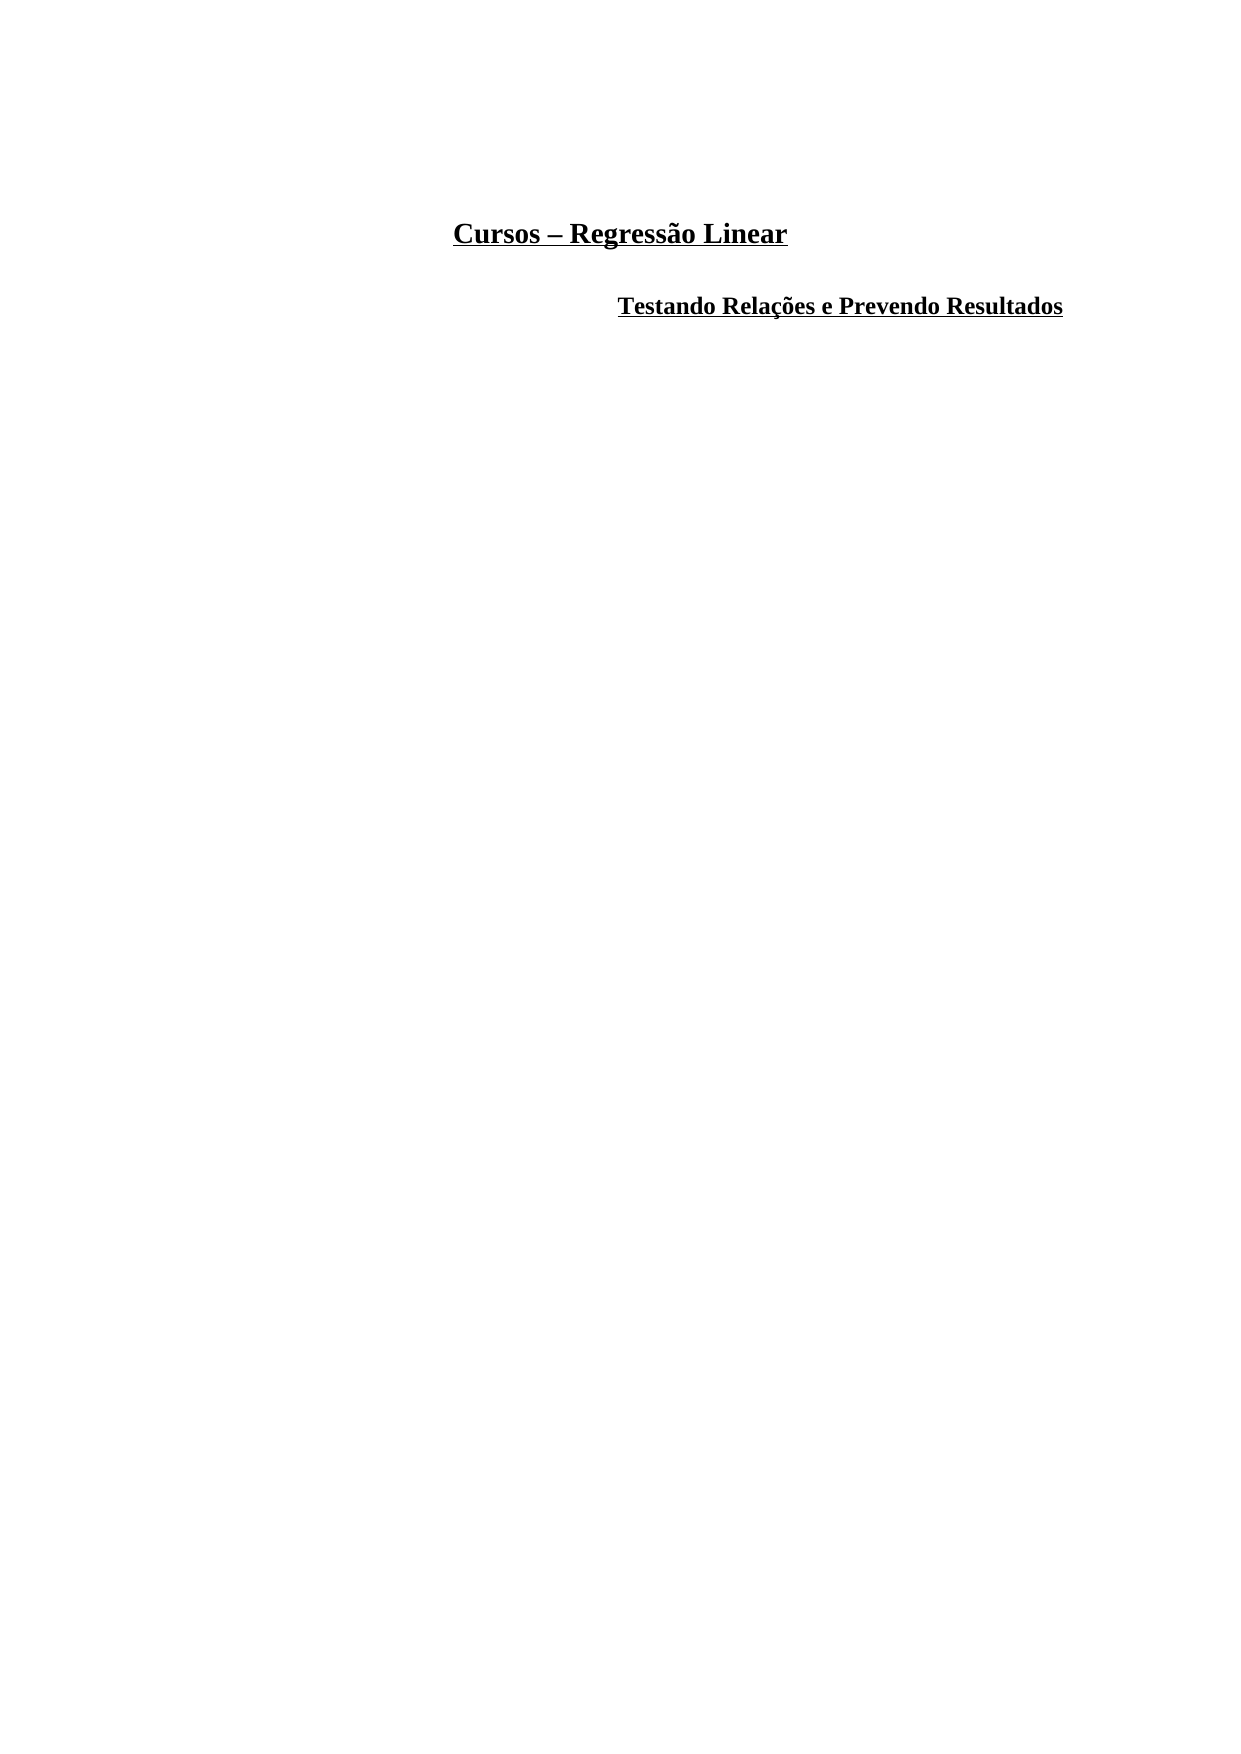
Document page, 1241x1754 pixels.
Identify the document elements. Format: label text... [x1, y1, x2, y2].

text Testando Relações e Prevendo Resultados [177, 291, 1063, 320]
text Cursos – Regressão Linear [177, 216, 1063, 249]
